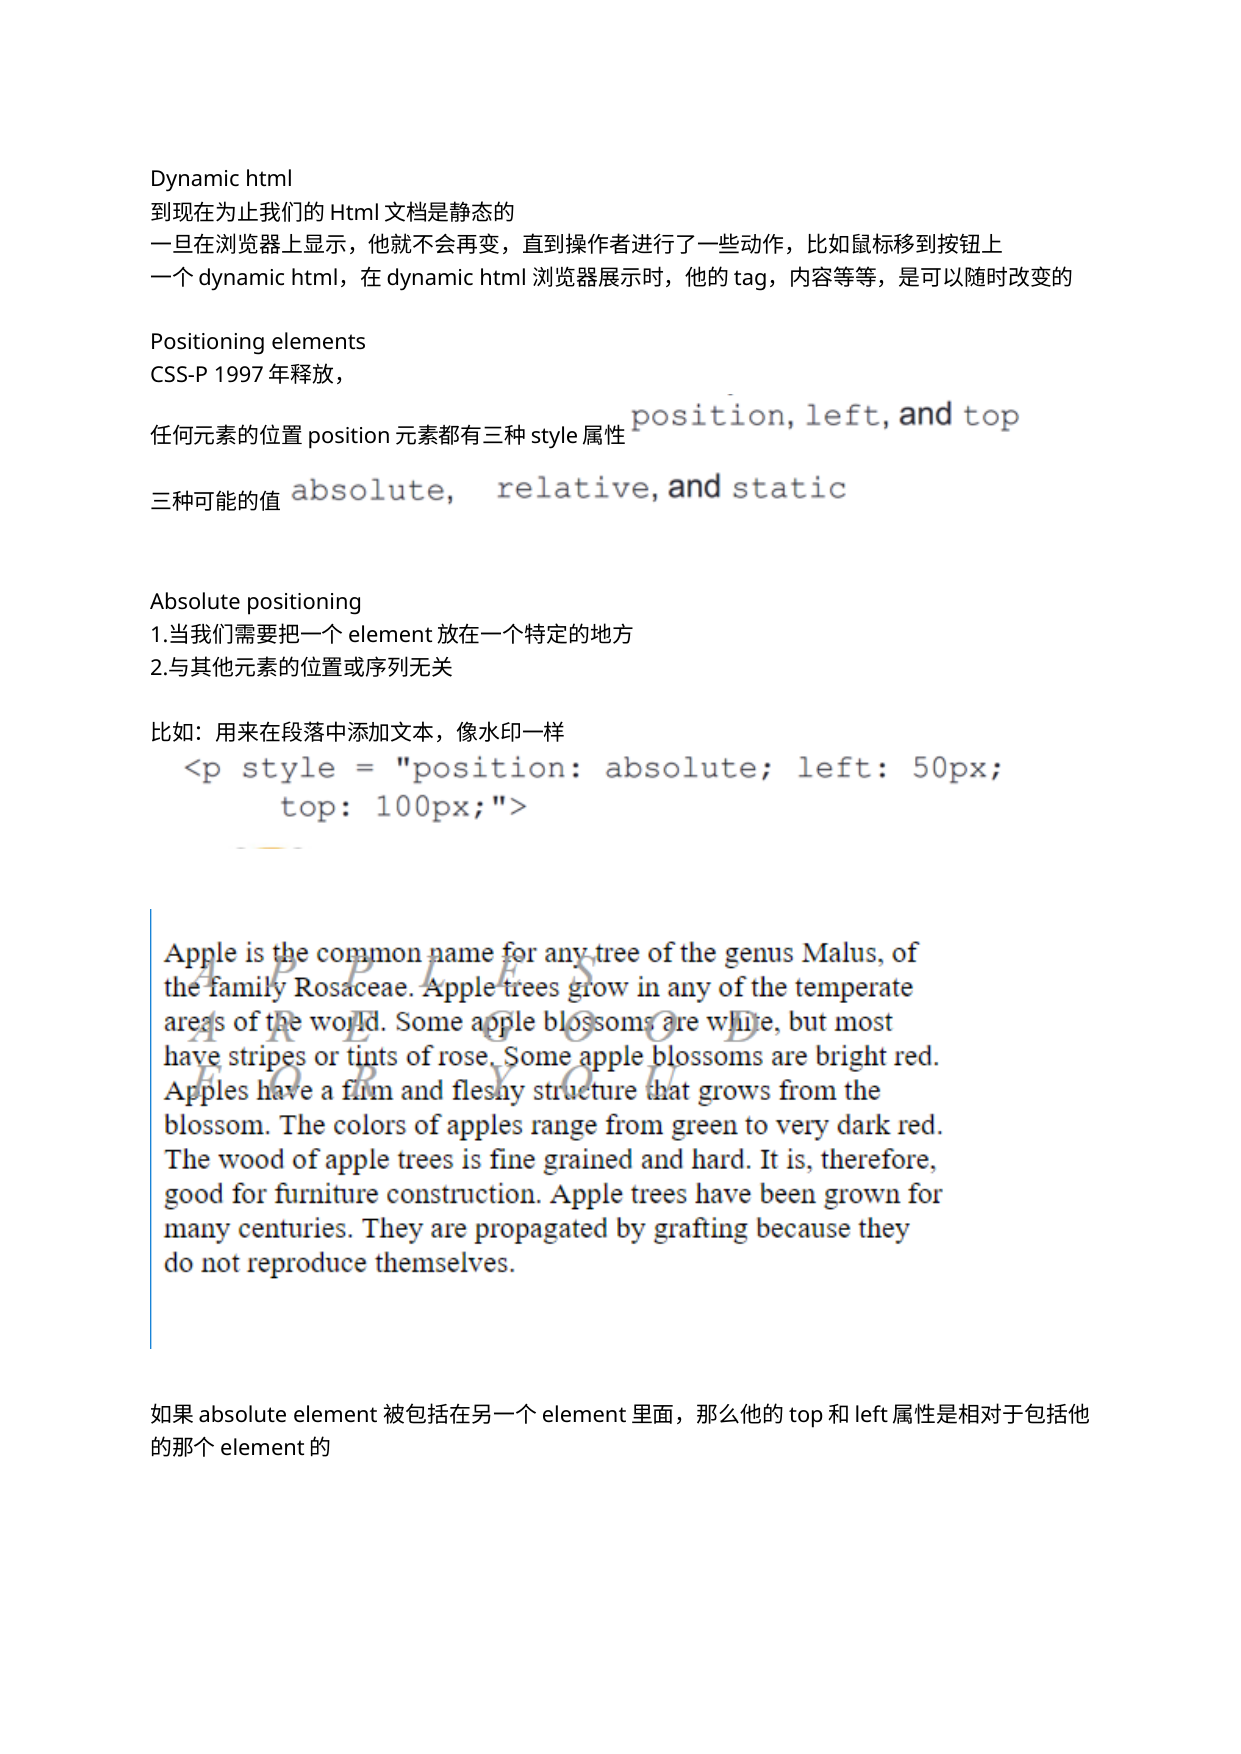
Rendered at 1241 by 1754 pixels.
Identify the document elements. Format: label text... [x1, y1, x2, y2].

picture [281, 458, 882, 510]
text Dynamic html [150, 162, 1090, 194]
picture [626, 394, 1038, 443]
text Positioning elements [150, 324, 1090, 357]
picture [150, 909, 982, 1349]
text 如果absolute element 被包括在另一个element里面，那么他的top和left属性是相对于包括他的那个element的 [150, 1397, 1090, 1462]
text 比如：用来在段落中添加文本，像水印一样 [150, 714, 1090, 747]
text 到现在为止我们的Html文档是静态的 [150, 194, 1090, 227]
text CSS-P 1997年释放， [150, 357, 1090, 389]
picture [150, 747, 1091, 849]
text 2.与其他元素的位置或序列无关 [150, 649, 1090, 682]
text 一个dynamic html，在dynamic html 浏览器展示时，他的tag，内容等等，是可以随时改变的 [150, 259, 1090, 292]
text 一旦在浏览器上显示，他就不会再变，直到操作者进行了一些动作，比如鼠标移到按钮上 [150, 227, 1090, 259]
text 1.当我们需要把一个element放在一个特定的地方 [150, 617, 1090, 649]
text Absolute positioning [150, 584, 1090, 617]
